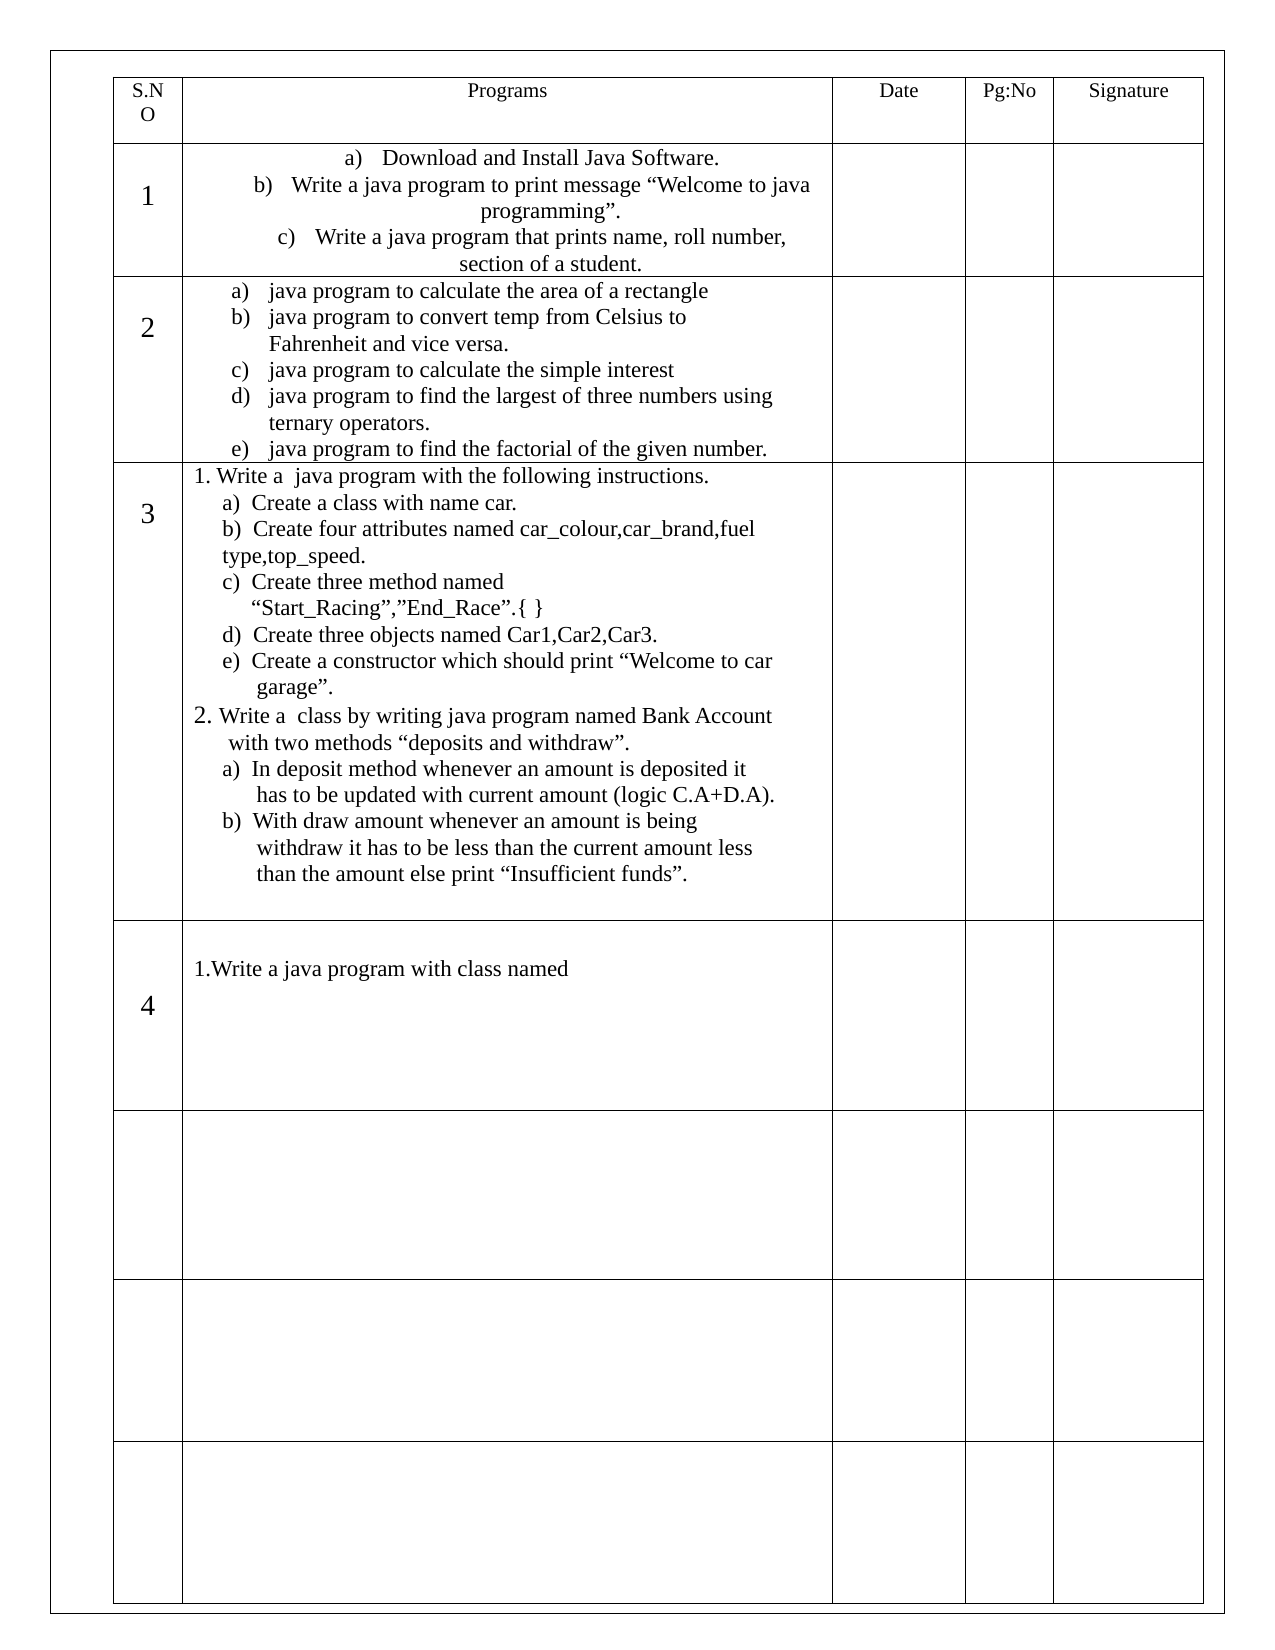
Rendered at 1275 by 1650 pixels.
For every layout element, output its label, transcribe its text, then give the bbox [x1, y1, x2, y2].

table_cell [966, 921, 1053, 1110]
table_cell [1054, 921, 1203, 1110]
table_cell 4 [114, 921, 182, 1110]
table_cell [833, 1280, 965, 1441]
table_cell [183, 1280, 832, 1441]
table_cell [966, 277, 1053, 462]
table_cell [183, 1111, 832, 1279]
table_cell 1 [114, 144, 182, 276]
table_header Signature [1054, 78, 1203, 143]
table_cell [966, 463, 1053, 920]
table_cell [833, 921, 965, 1110]
table_cell 3 [114, 463, 182, 920]
table_cell 2 [114, 277, 182, 462]
table_cell [966, 1111, 1053, 1279]
table_cell [1054, 1442, 1203, 1603]
table_cell 1.Write a java program with class named [183, 921, 832, 1110]
table_cell [1054, 1280, 1203, 1441]
table_cell [114, 1111, 182, 1279]
table_cell 1. Write a java program with the following instructions. a) Create a class with name car. b) Create four attributes named car_colour,car_brand,fuel type,top_speed. c) Create three method named “Start_Racing”,”End_Race”.{ } d) Create three objects named Car1,Car2,Car3. e) Create a constructor which should print “Welcome to car garage”. 2. Write a class by writing java program named Bank Account with two methods “deposits and withdraw”. a) In deposit method whenever an amount is deposited it has to be updated with current amount (logic C.A+D.A). b) With draw amount whenever an amount is being withdraw it has to be less than the current amount less than the amount else print “Insufficient funds”. [183, 463, 832, 920]
table_cell [114, 1442, 182, 1603]
table_cell [833, 463, 965, 920]
table_cell Download and Install Java Software. Write a java program to print message “Welcome to java programming”. Write a java program that prints name, roll number, section of a student. [183, 144, 832, 276]
table_cell java program to calculate the area of a rectangle java program to convert temp from Celsius to Fahrenheit and vice versa. java program to calculate the simple interest java program to find the largest of three numbers using ternary operators. java program to find the factorial of the given number. [183, 277, 832, 462]
table_header Pg:No [966, 78, 1053, 143]
table_cell [833, 144, 965, 276]
table_cell [833, 277, 965, 462]
table_cell [966, 1442, 1053, 1603]
table_cell [1054, 277, 1203, 462]
table_cell [966, 144, 1053, 276]
table_cell [1054, 463, 1203, 920]
table_cell [966, 1280, 1053, 1441]
table_cell [114, 1280, 182, 1441]
table_cell [833, 1442, 965, 1603]
table_header S.NO [114, 78, 182, 143]
table_cell [1054, 1111, 1203, 1279]
table_header Programs [183, 78, 832, 143]
table_cell [1054, 144, 1203, 276]
table_cell [833, 1111, 965, 1279]
table_cell [183, 1442, 832, 1603]
table_header Date [833, 78, 965, 143]
